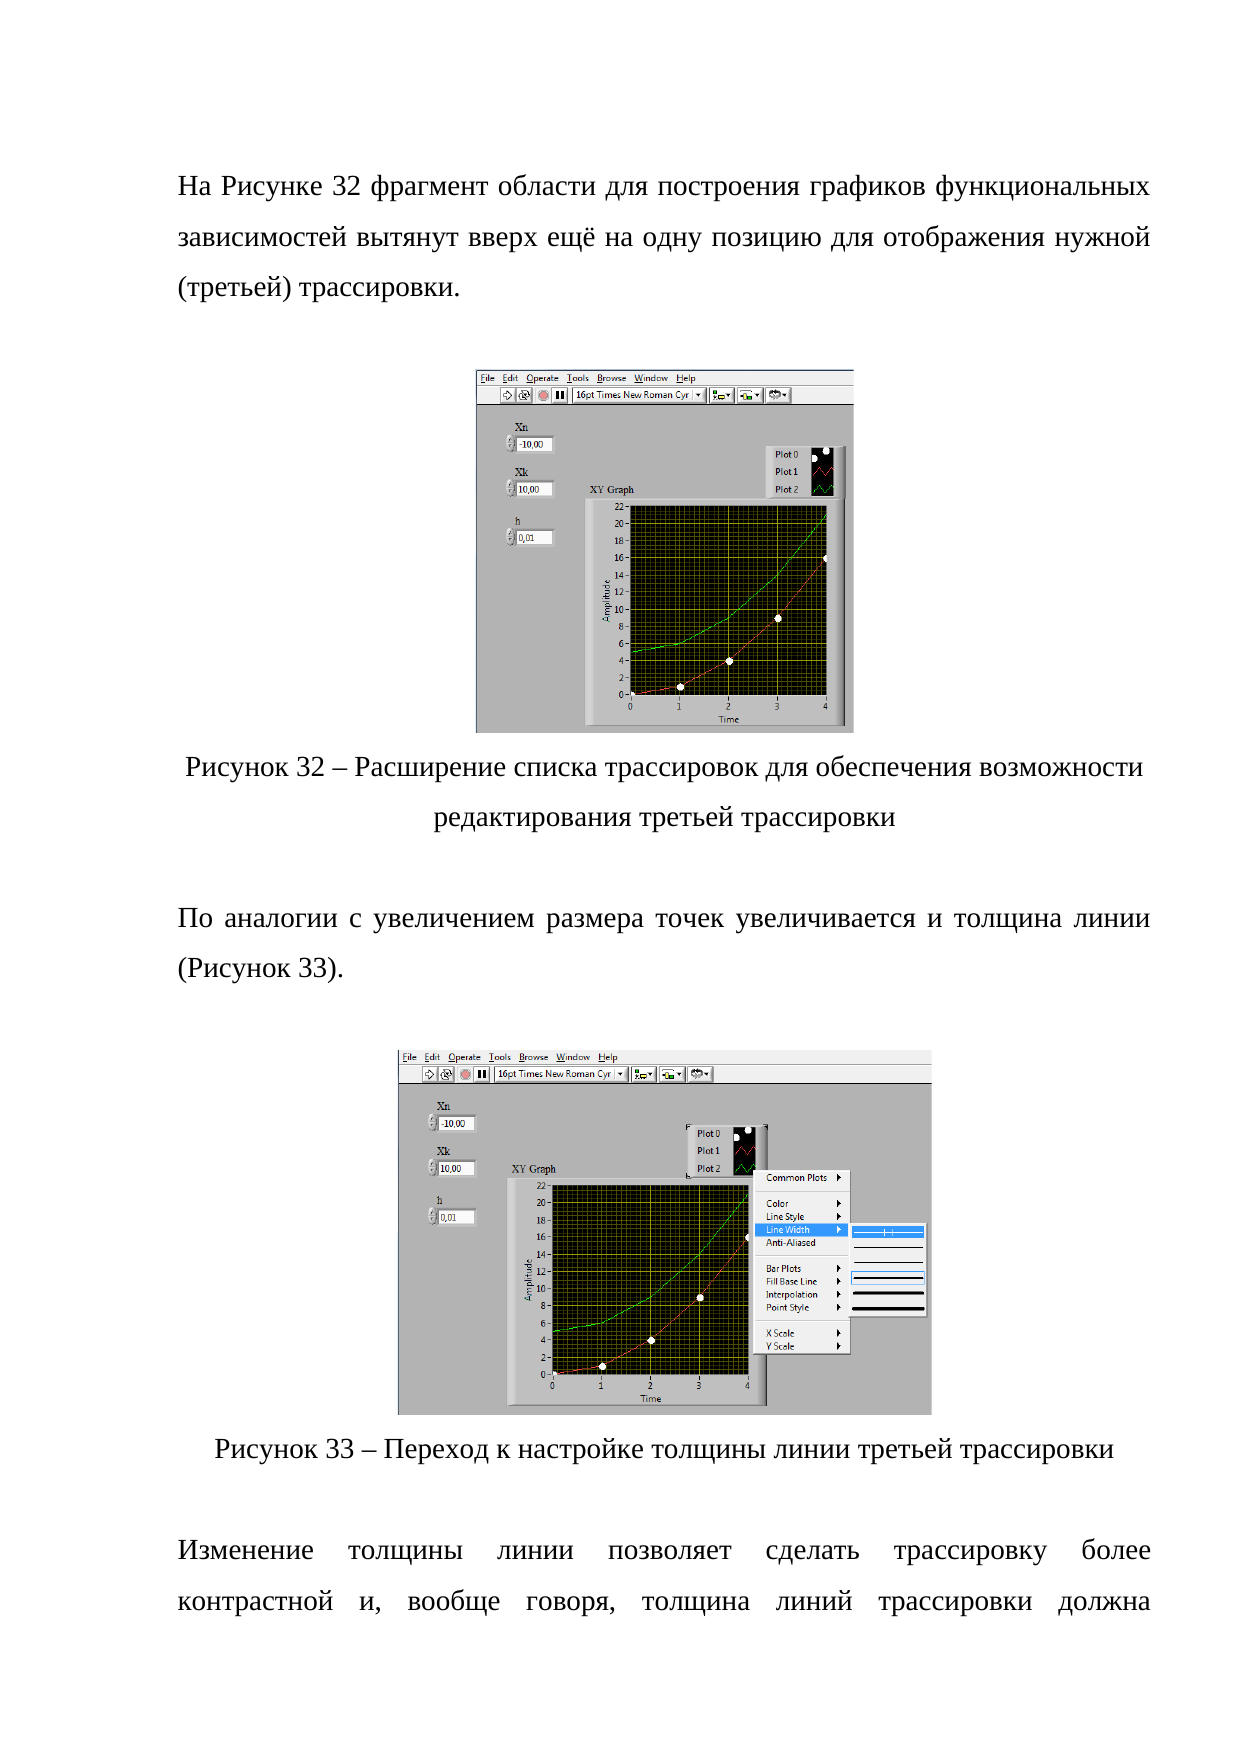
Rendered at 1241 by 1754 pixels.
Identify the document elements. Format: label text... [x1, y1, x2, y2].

picture [475, 369, 854, 733]
text На Рисунке 32 фрагмент области для построения графиков функциональных зависимостей вытянут вверх ещё на одну позицию для отображения нужной (третьей) трассировки. [177, 168, 1152, 303]
text По аналогии с увеличением размера точек увеличивается и толщина линии (Рисунок 33). [177, 900, 1152, 984]
text Рисунок 33 – Переход к настройке толщины линии третьей трассировки [177, 1432, 1152, 1465]
picture [397, 1050, 932, 1415]
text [177, 1532, 1152, 1616]
text Рисунок 32 – Расширение списка трассировок для обеспечения возможности редактирования третьей трассировки [177, 749, 1152, 833]
